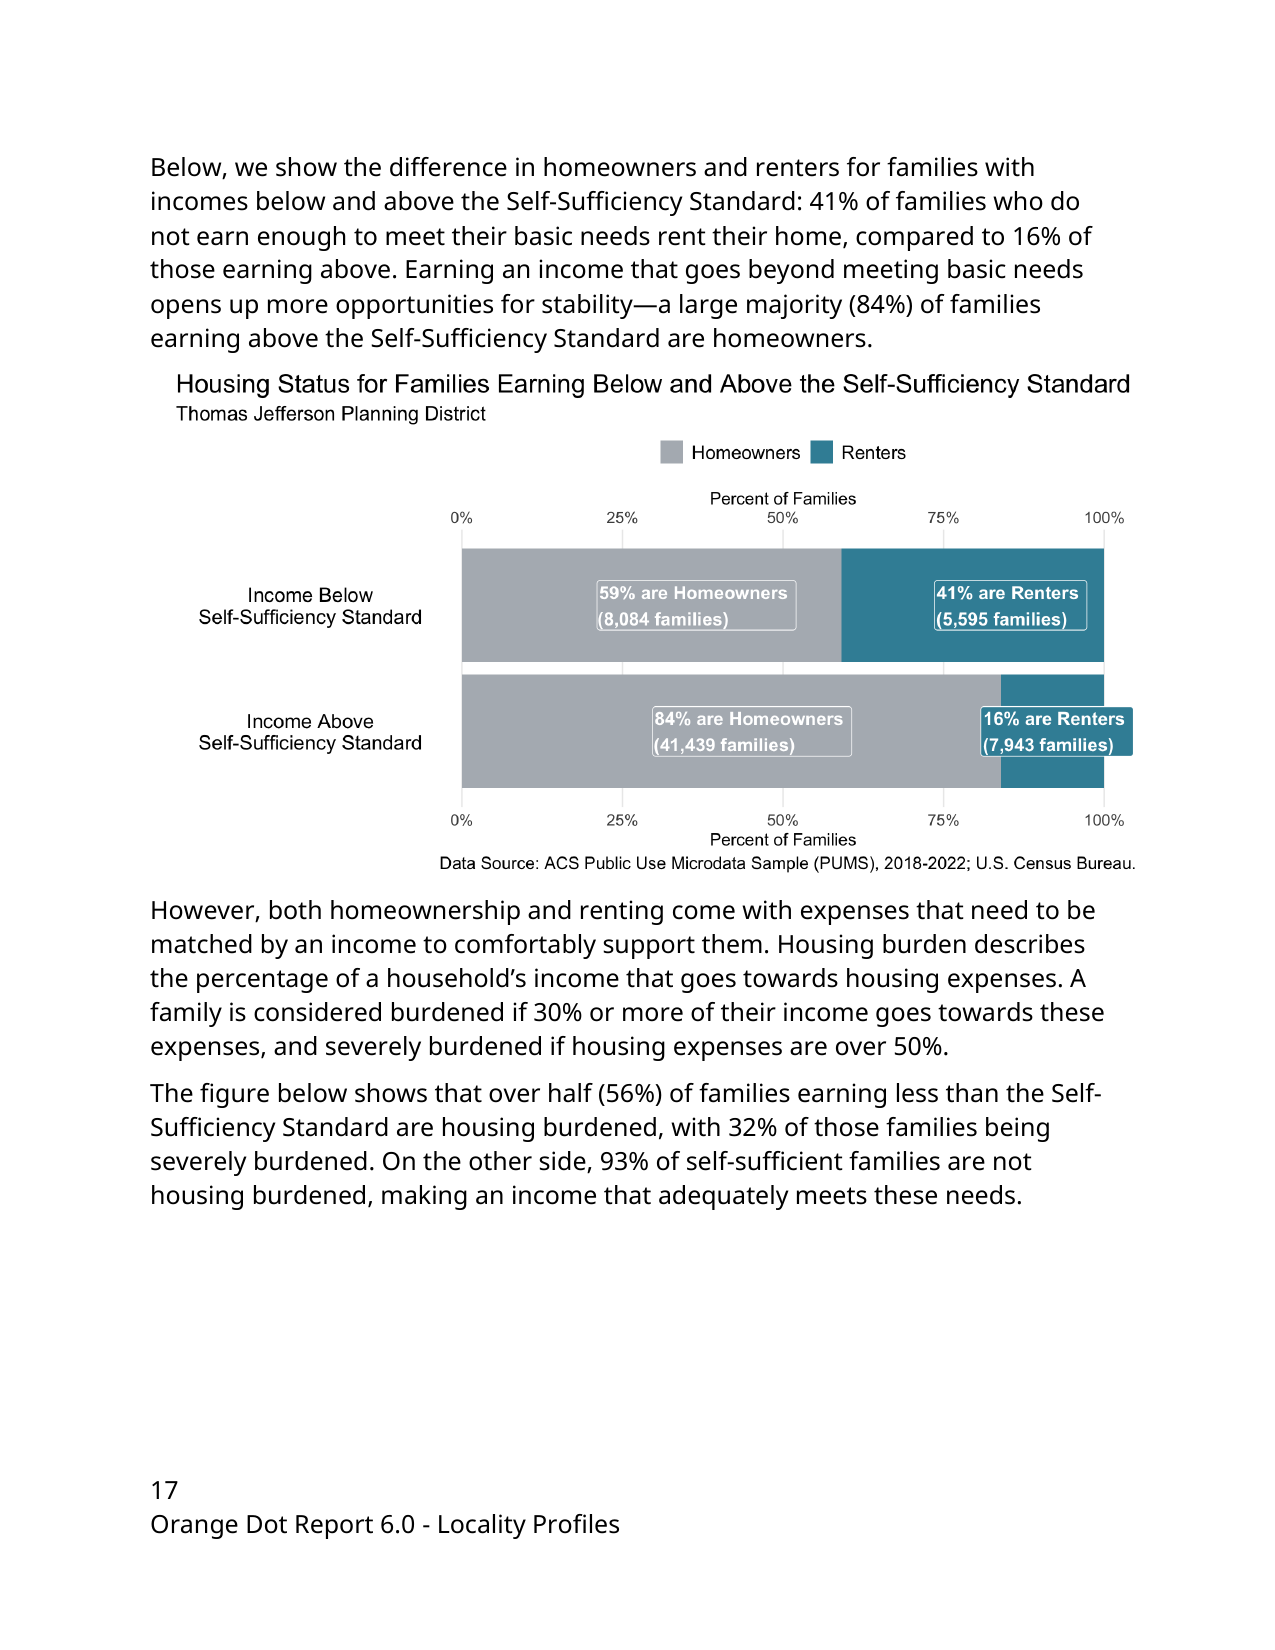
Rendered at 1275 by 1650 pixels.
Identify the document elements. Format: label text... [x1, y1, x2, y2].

text However, both homeownership and renting come with expenses that need to be matched by an income to comfortably support them. Housing burden describes the percentage of a household’s income that goes towards housing expenses. A family is considered burdened if 30% or more of their income goes towards these expenses, and severely burdened if housing expenses are over 50%. [150, 892, 1125, 1063]
text The figure below shows that over half (56%) of families earning less than the Self-Sufficiency Standard are housing burdened, with 32% of those families being severely burdened. On the other side, 93% of self-sufficient families are not housing burdened, making an income that adequately meets these needs. [150, 1075, 1125, 1212]
picture [168, 366, 1144, 880]
text Below, we show the difference in homeowners and renters for families with incomes below and above the Self-Sufficiency Standard: 41% of families who do not earn enough to meet their basic needs rent their home, compared to 16% of those earning above. Earning an income that goes beyond meeting basic needs opens up more opportunities for stability—a large majority (84%) of families earning above the Self-Sufficiency Standard are homeowners. [150, 150, 1125, 354]
